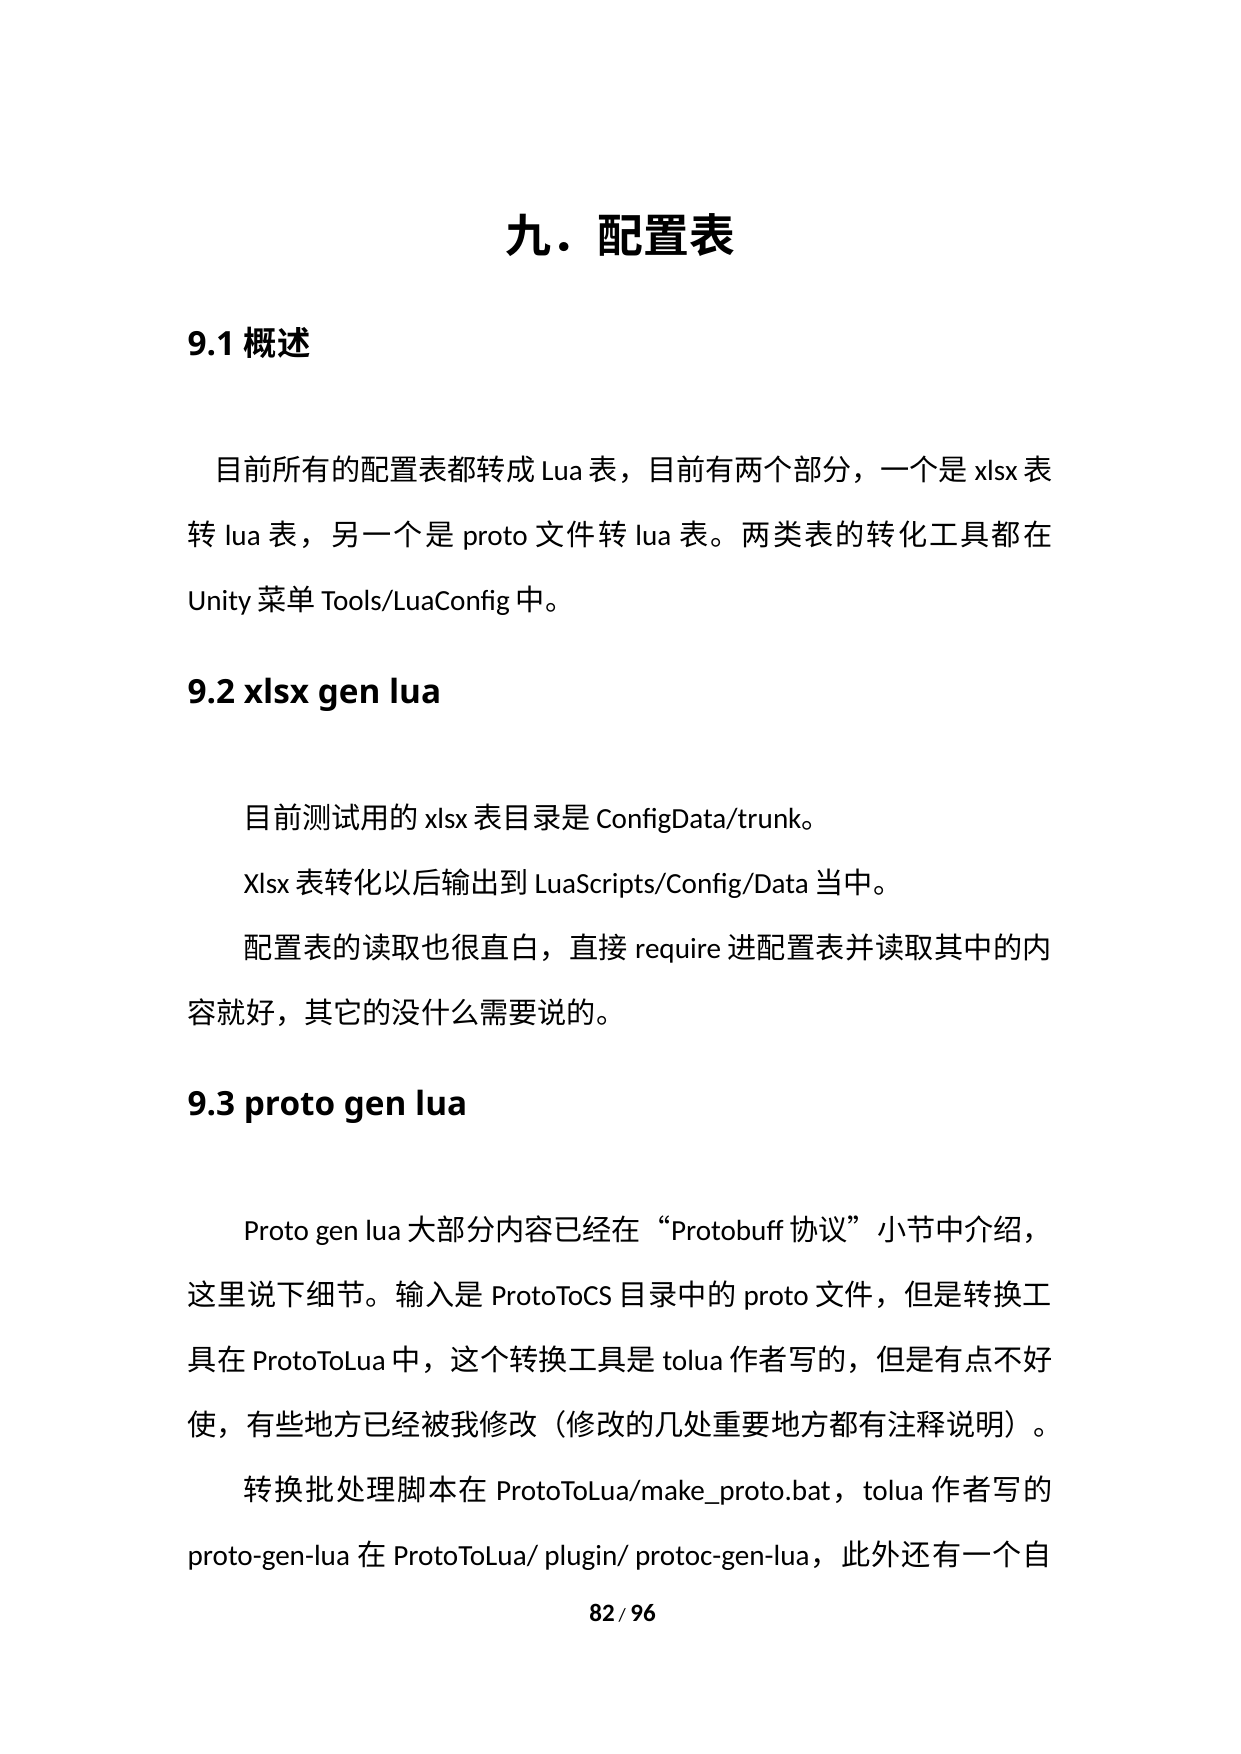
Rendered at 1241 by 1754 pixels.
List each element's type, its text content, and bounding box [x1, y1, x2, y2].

text Proto gen lua大部分内容已经在“Protobuff协议”小节中介绍，这里说下细节。输入是ProtoToCS目录中的proto文件，但是转换工具在ProtoToLua中，这个转换工具是tolua作者写的，但是有点不好使，有些地方已经被我修改（修改的几处重要地方都有注释说明）。 [187, 1195, 1053, 1455]
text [187, 1455, 1053, 1585]
subtitle 9.1 概述 [187, 308, 1053, 373]
subtitle 9.2 xlsx gen lua [187, 658, 1053, 723]
subtitle 9.3 proto gen lua [187, 1070, 1053, 1135]
text 目前所有的配置表都转成Lua表，目前有两个部分，一个是xlsx表转lua表，另一个是proto文件转lua表。两类表的转化工具都在Unity菜单Tools/LuaConfig中。 [187, 436, 1053, 631]
text 配置表的读取也很直白，直接require进配置表并读取其中的内容就好，其它的没什么需要说的。 [187, 913, 1053, 1043]
text Xlsx表转化以后输出到LuaScripts/Config/Data当中。 [187, 848, 1053, 913]
text 目前测试用的xlsx表目录是ConfigData/trunk。 [187, 783, 1053, 848]
subtitle 九．配置表 [187, 183, 1053, 281]
